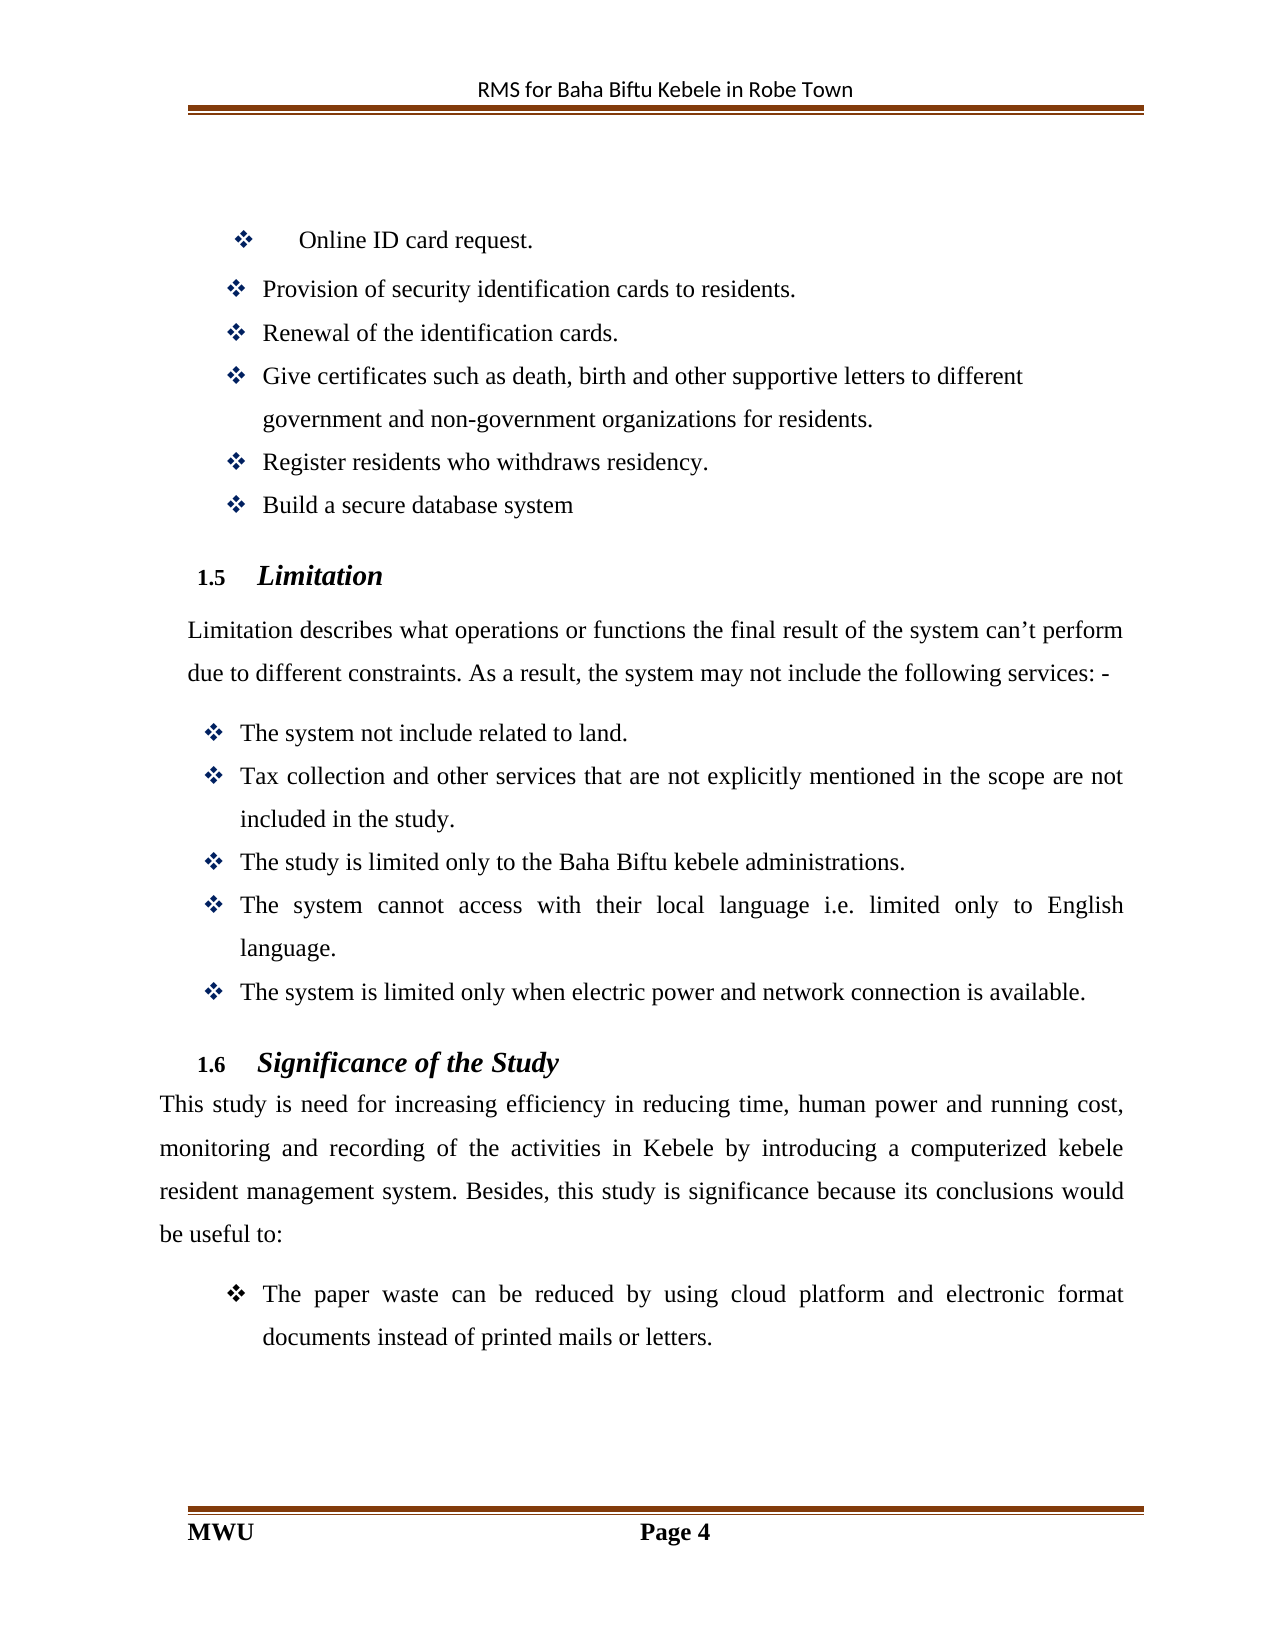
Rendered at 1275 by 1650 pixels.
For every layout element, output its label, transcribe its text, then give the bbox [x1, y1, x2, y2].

list Give certificates such as death, birth and other supportive letters to different government and non-government organizations for residents. [225, 361, 1144, 433]
list The system cannot access with their local language i.e. limited only to English language. [202, 890, 1125, 962]
subtitle Significance of the Study [197, 1045, 1125, 1078]
list Renewal of the identification cards. [225, 318, 1144, 346]
text Limitation describes what operations or functions the final result of the system can’t perform due to different constraints. As a result, the system may not include the following services: - [187, 615, 1125, 687]
list Tax collection and other services that are not explicitly mentioned in the scope are not included in the study. [202, 761, 1125, 833]
list The study is limited only to the Baha Biftu kebele administrations. [202, 847, 1125, 876]
list Provision of security identification cards to residents. [225, 274, 1144, 303]
text This study is need for increasing efficiency in reducing time, human power and running cost, monitoring and recording of the activities in Kebele by introducing a computerized kebele resident management system. Besides, this study is significance because its conclusions would be useful to: [159, 1089, 1125, 1248]
list The system not include related to land. [202, 718, 1125, 747]
list Register residents who withdraws residency. [225, 447, 1144, 476]
list The system is limited only when electric power and network connection is available. [202, 977, 1125, 1005]
list Online ID card request. [232, 225, 1201, 254]
list Build a secure database system [225, 490, 1144, 519]
subtitle Limitation [197, 558, 1125, 592]
list The paper waste can be reduced by using cloud platform and electronic format documents instead of printed mails or letters. [225, 1279, 1125, 1351]
